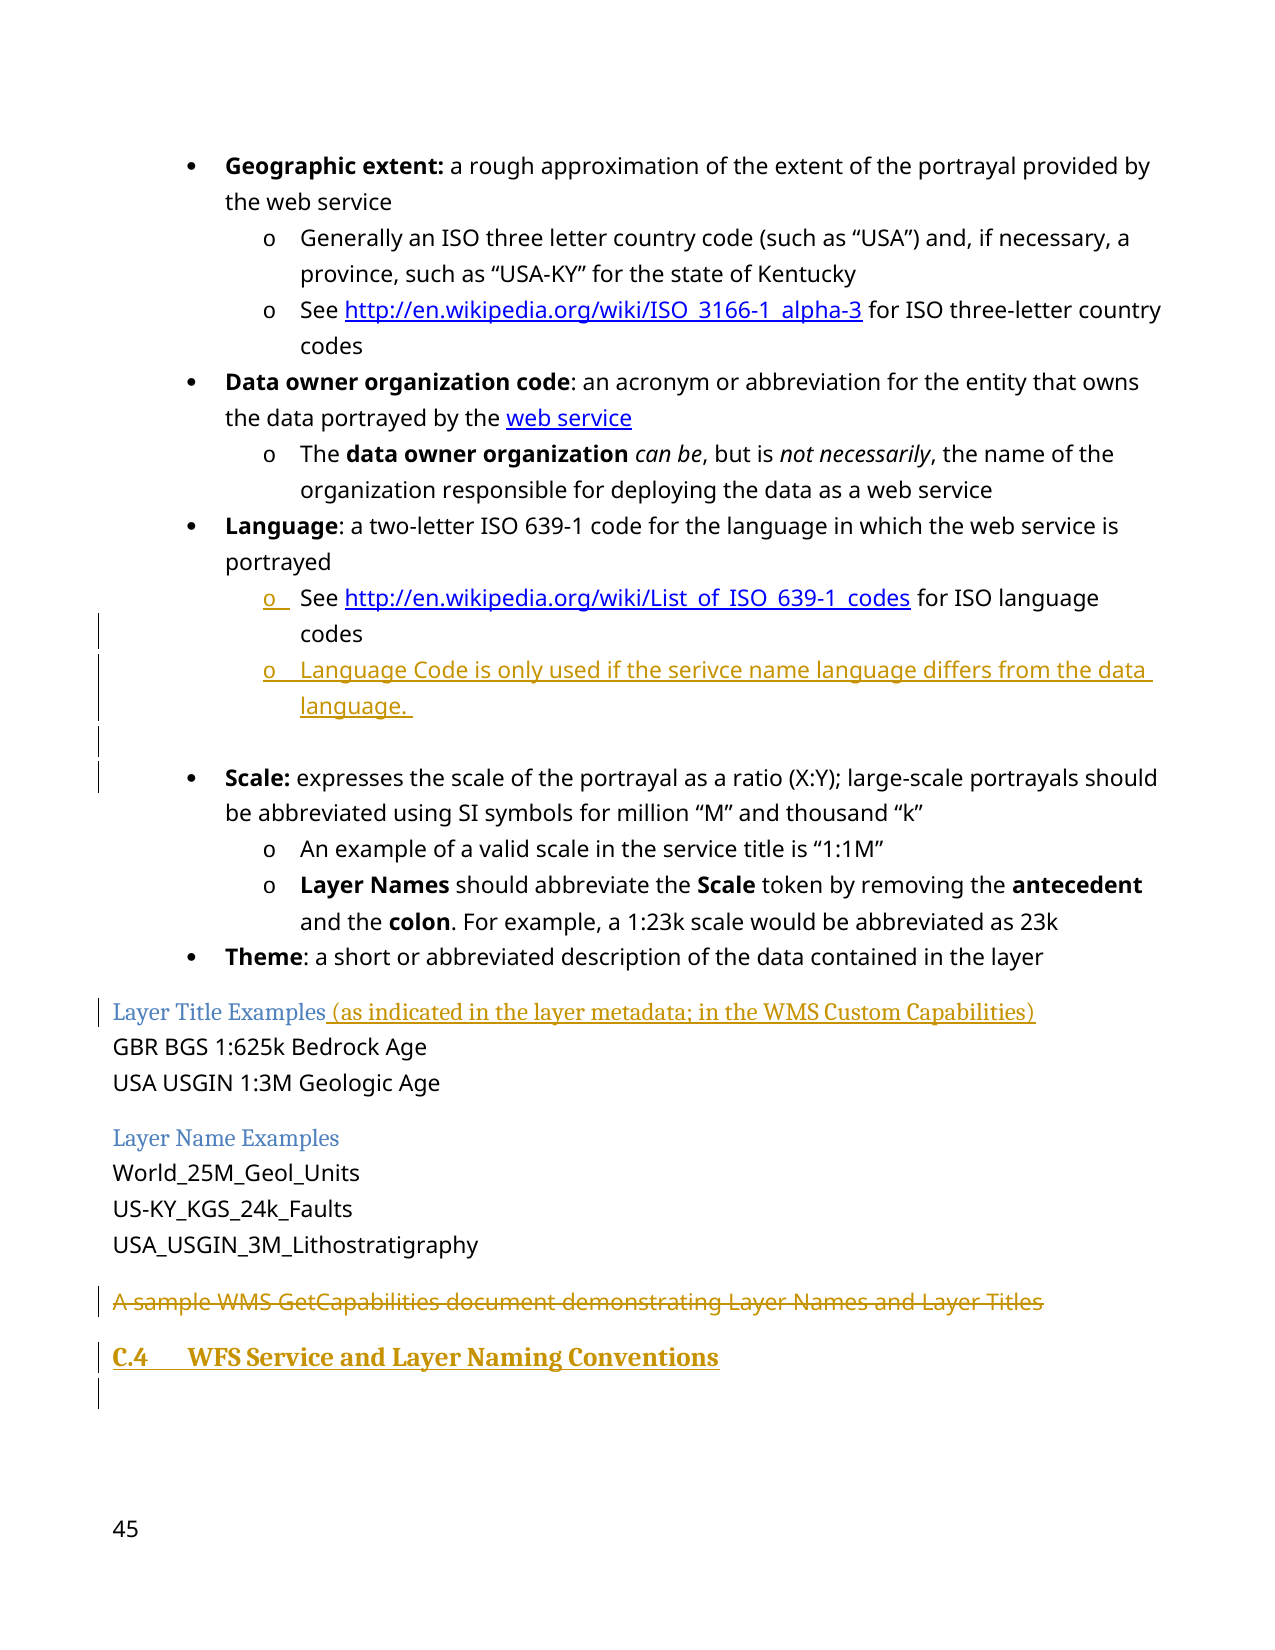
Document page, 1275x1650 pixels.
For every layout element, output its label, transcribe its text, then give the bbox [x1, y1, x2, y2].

list Theme: a short or abbreviated description of the data contained in the layer [187, 941, 1162, 973]
list Generally an ISO three letter country code (such as “USA”) and, if necessary, a province, such as “USA-KY” for the state of Kentucky [262, 222, 1162, 289]
list Layer Names should abbreviate the Scale token by removing the antecedent and the colon. For example, a 1:23k scale would be abbreviated as 23k [262, 869, 1162, 937]
list See http://en.wikipedia.org/wiki/ISO_3166-1_alpha-3 for ISO three-letter country codes [262, 294, 1162, 361]
list Language: a two-letter ISO 639-1 code for the language in which the web service is portrayed [187, 510, 1162, 577]
list Scale: expresses the scale of the portrayal as a ratio (X:Y); large-scale portrayals should be abbreviated using SI symbols for million “M” and thousand “k” [187, 761, 1162, 829]
list See http://en.wikipedia.org/wiki/List_of_ISO_639-1_codes for ISO language codes [262, 582, 1162, 649]
subtitle Layer Title Examples [112, 998, 1162, 1027]
text GBR BGS 1:625k Bedrock Age USA USGIN 1:3M Geologic Age [112, 1031, 1162, 1098]
list Geographic extent: a rough approximation of the extent of the portrayal provided by the web service [187, 150, 1162, 217]
text World_25M_Geol_Units US-KY_KGS_24k_Faults USA_USGIN_3M_Lithostratigraphy [112, 1157, 1162, 1260]
list The data owner organization can be, but is not necessarily, the name of the organization responsible for deploying the data as a web service [262, 438, 1162, 505]
list An example of a valid scale in the service title is “1:1M” [262, 833, 1162, 865]
list Data owner organization code: an acronym or abbreviation for the entity that owns the data portrayed by the web service [187, 366, 1162, 433]
subtitle Layer Name Examples [112, 1124, 1162, 1153]
